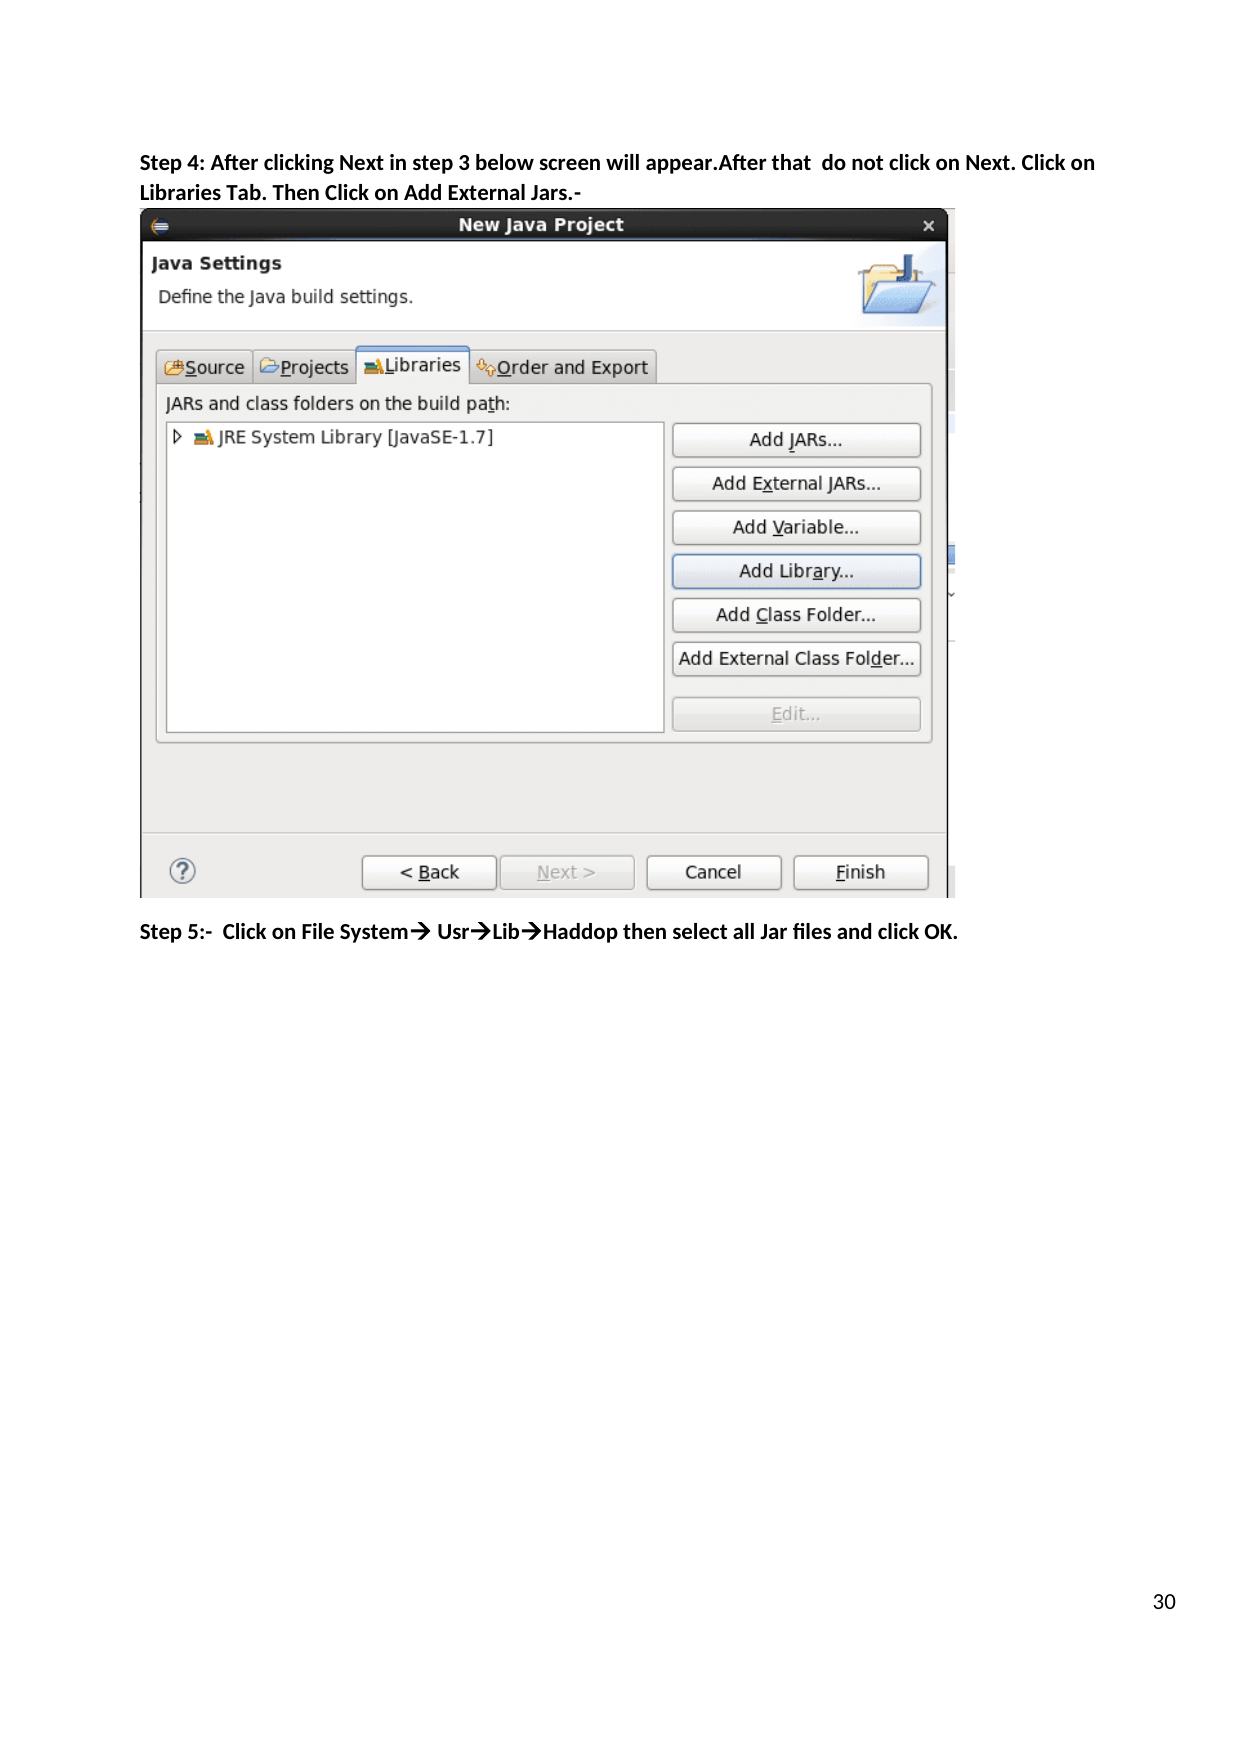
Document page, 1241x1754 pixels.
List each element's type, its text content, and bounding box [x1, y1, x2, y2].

picture [139, 208, 956, 898]
text Step 5:- Click on File System UsrLibHaddop then select all Jar files and click OK. [139, 917, 1176, 945]
